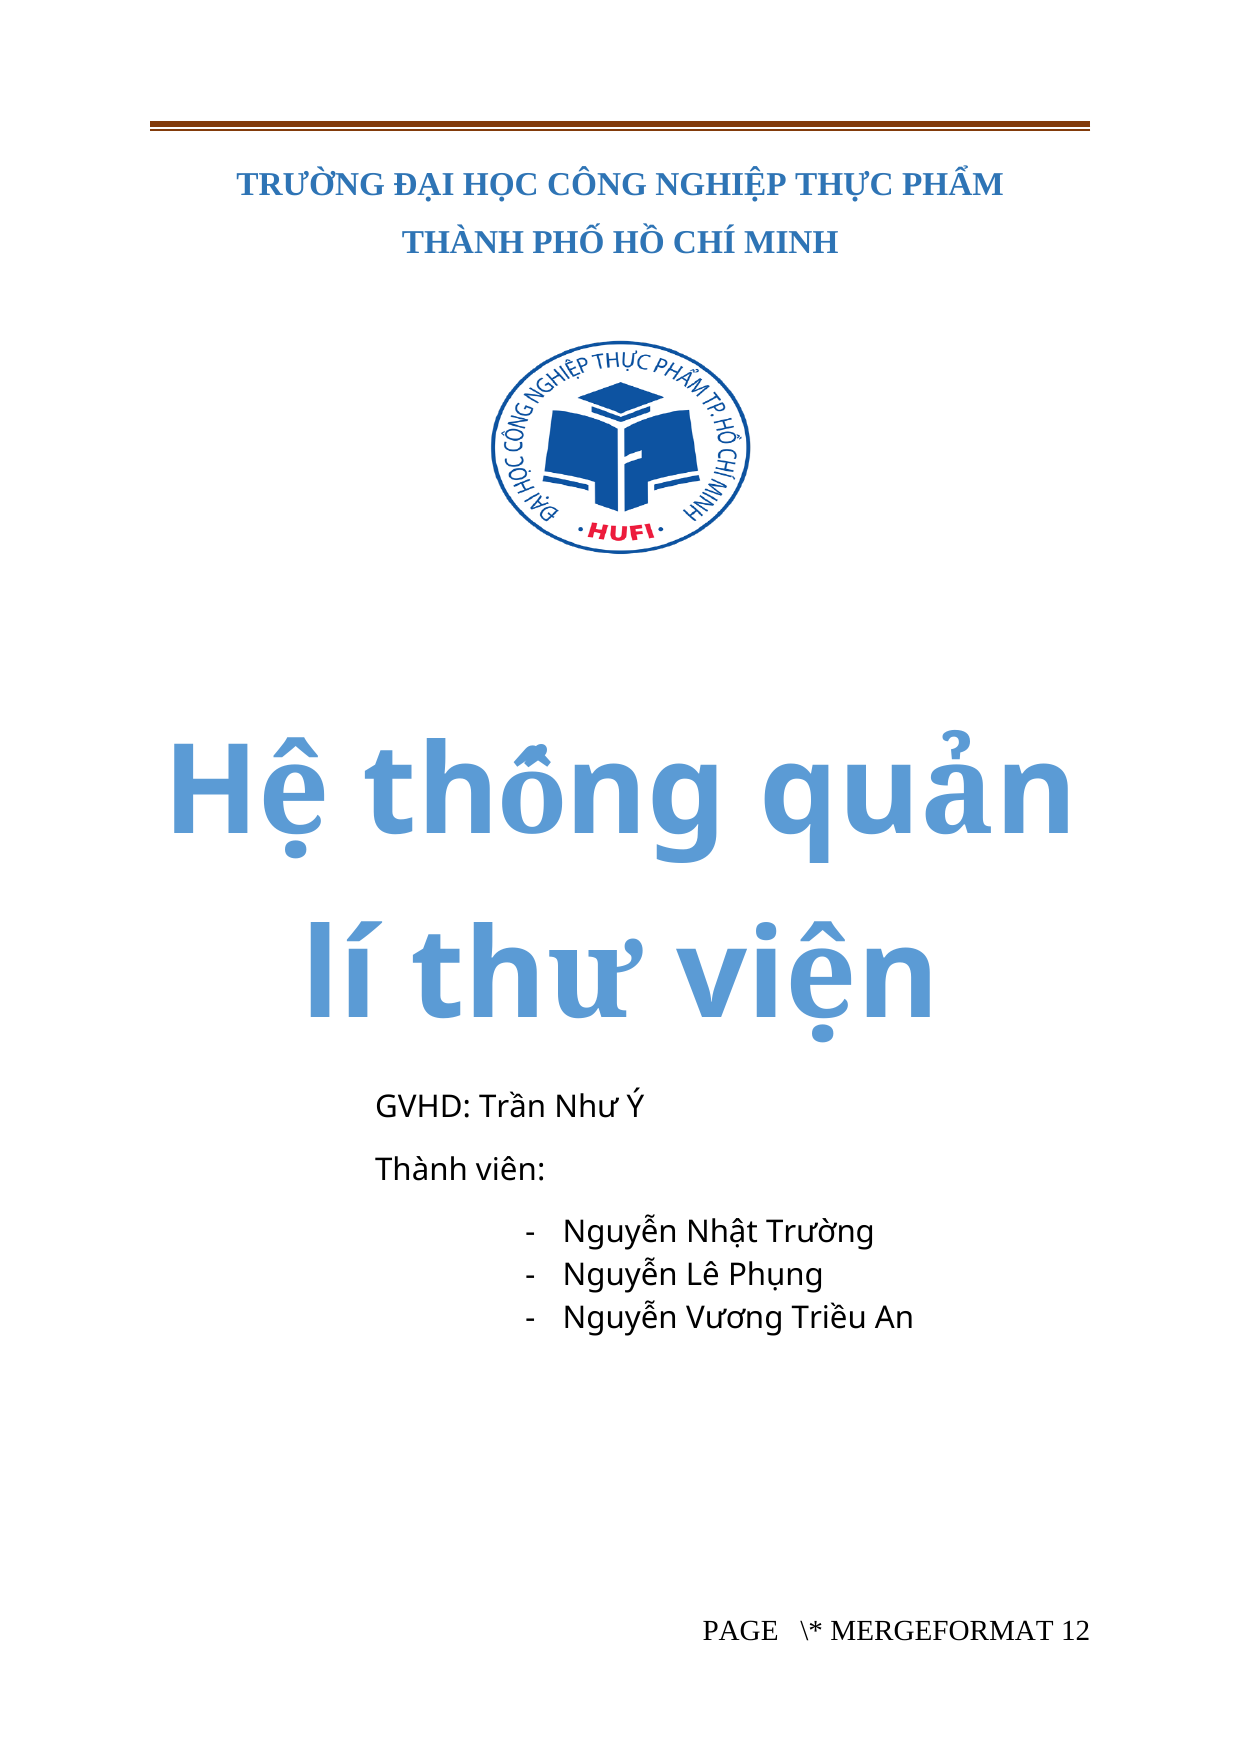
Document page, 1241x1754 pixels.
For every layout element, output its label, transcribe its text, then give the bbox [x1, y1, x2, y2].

list Nguyễn Lê Phụng [525, 1252, 1090, 1295]
text TRƯỜNG ĐẠI HỌC CÔNG NGHIỆP THỰC PHẨM [150, 164, 1090, 202]
picture [485, 338, 755, 557]
text Thành viên: [225, 1147, 1090, 1189]
text THÀNH PHỐ HỒ CHÍ MINH [150, 222, 1090, 261]
text GVHD: Trần Như Ý [300, 1084, 1090, 1127]
list Nguyễn Vương Triều An [525, 1295, 1090, 1337]
text Hệ thống quản lí thư viện [150, 700, 1090, 1054]
list Nguyễn Nhật Trường [525, 1209, 1090, 1252]
